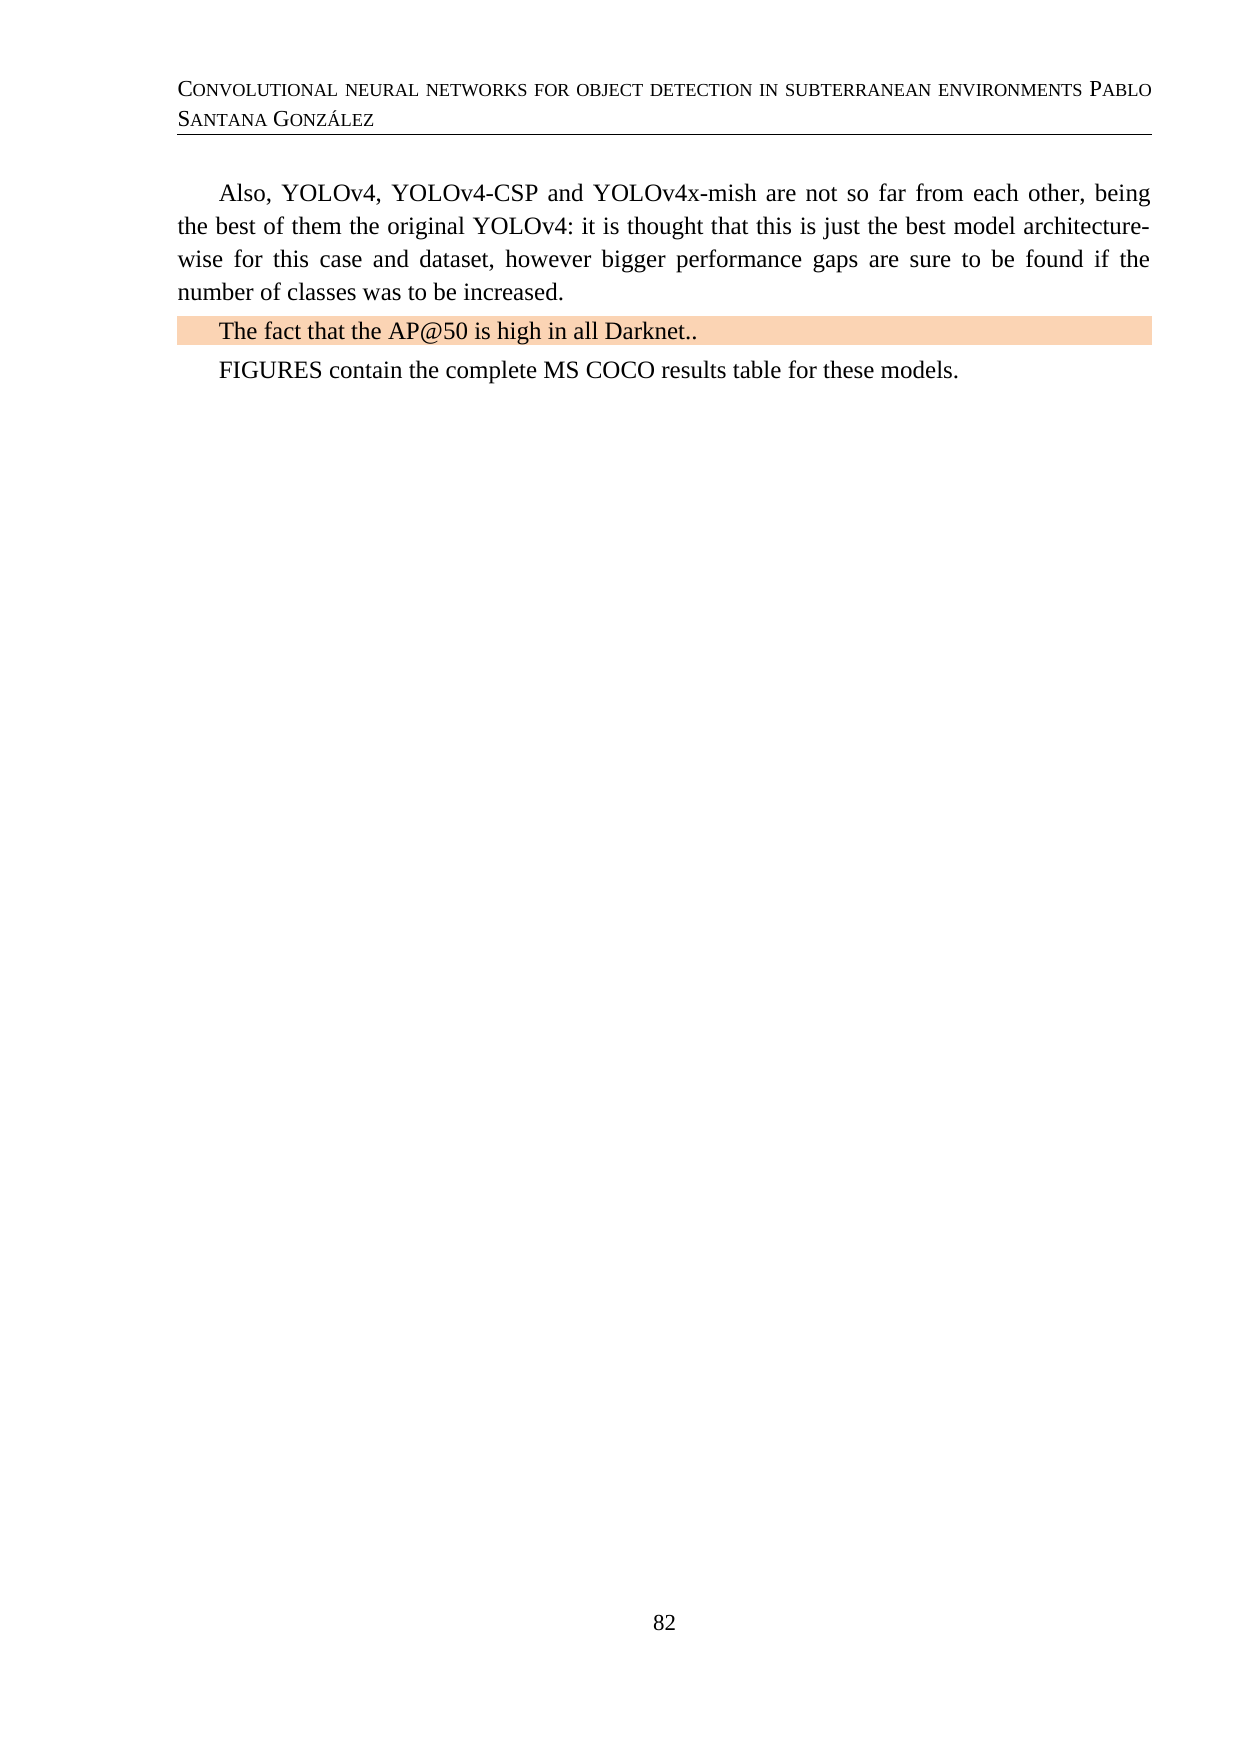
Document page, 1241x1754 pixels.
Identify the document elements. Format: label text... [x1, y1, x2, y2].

text The fact that the AP@50 is high in all Darknet.. [177, 316, 1152, 345]
text Also, YOLOv4, YOLOv4-CSP and YOLOv4x-mish are not so far from each other, being the best of them the original YOLOv4: it is thought that this is just the best model architecture-wise for this case and dataset, however bigger performance gaps are sure to be found if the number of classes was to be increased. [177, 178, 1152, 306]
text FIGURES contain the complete MS COCO results table for these models. [177, 355, 1152, 384]
